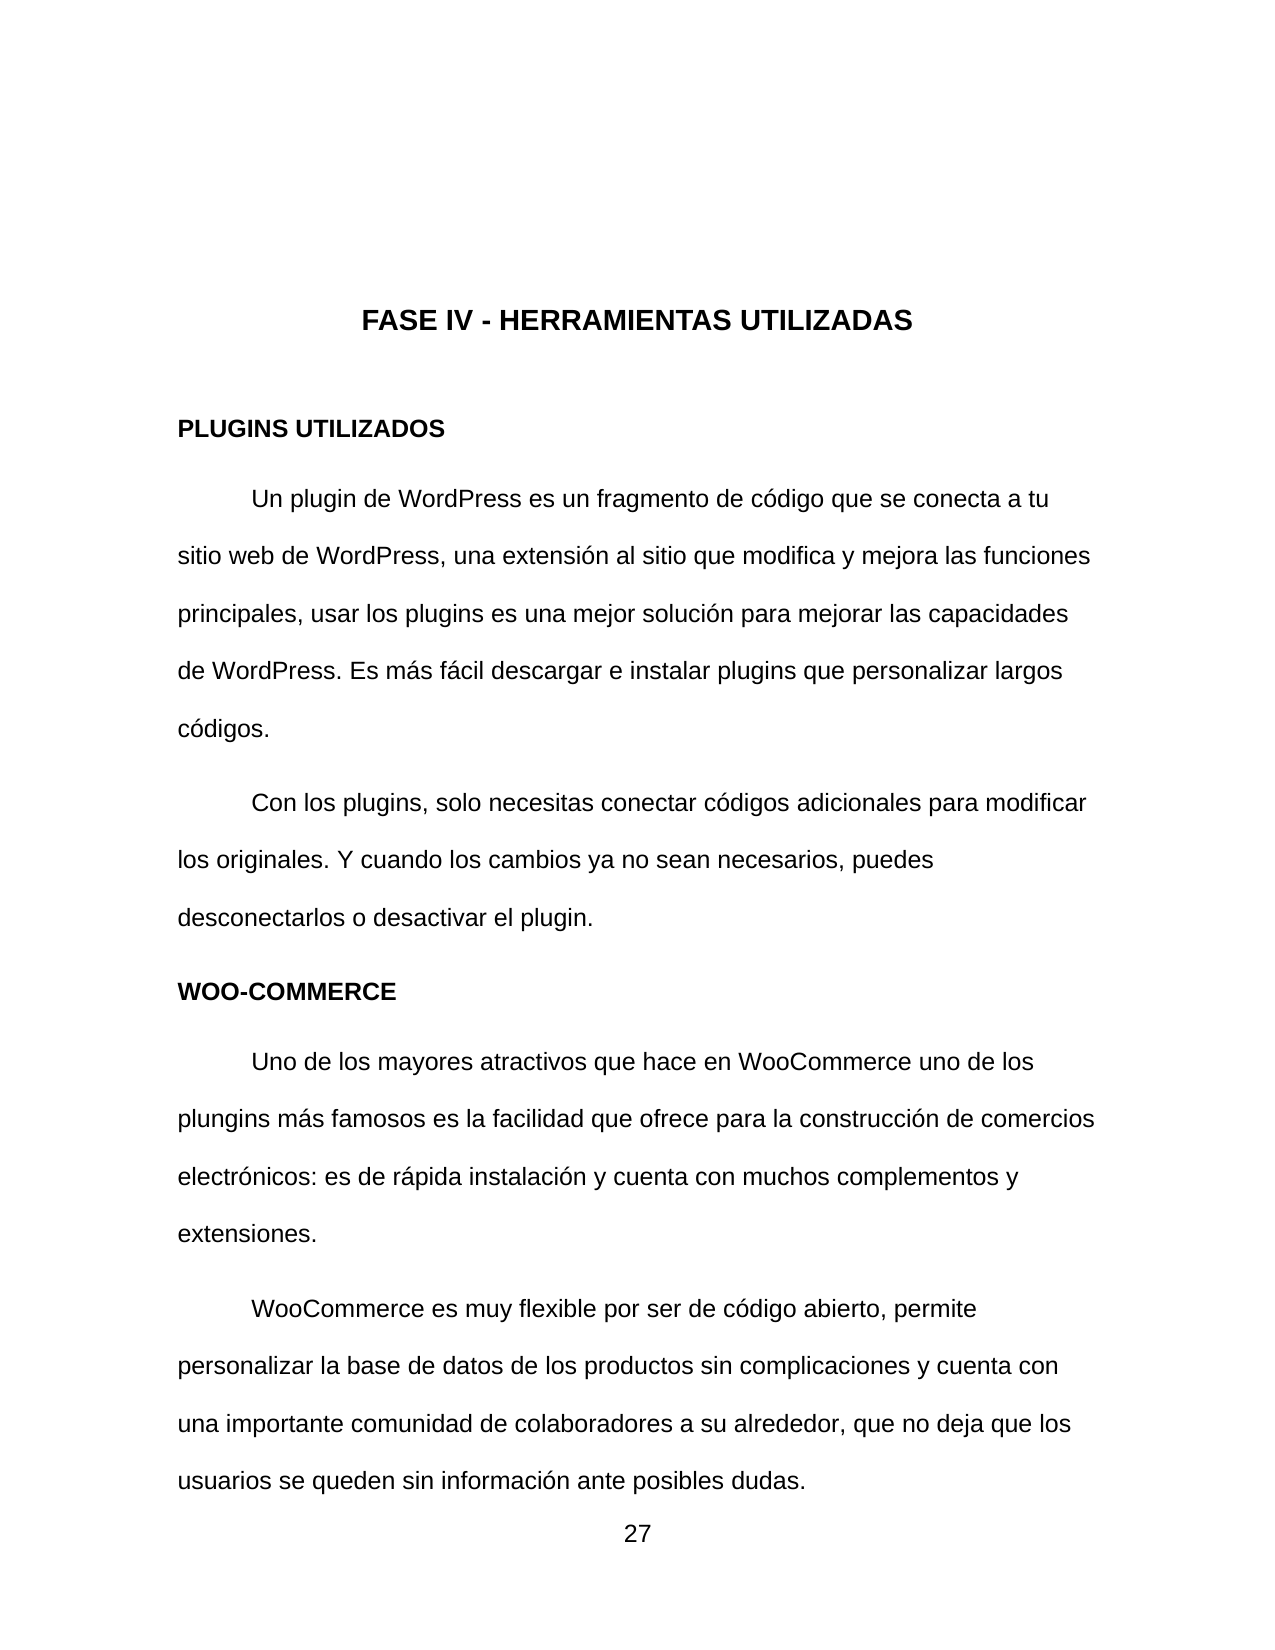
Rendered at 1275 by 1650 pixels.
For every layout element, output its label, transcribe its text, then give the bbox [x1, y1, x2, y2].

text Con los plugins, solo necesitas conectar códigos adicionales para modificar los originales. Y cuando los cambios ya no sean necesarios, puedes desconectarlos o desactivar el plugin. [177, 788, 1098, 932]
subtitle PLUGINS UTILIZADOS [177, 414, 1098, 442]
text Uno de los mayores atractivos que hace en WooCommerce uno de los plungins más famosos es la facilidad que ofrece para la construcción de comercios electrónicos: es de rápida instalación y cuenta con muchos complementos y extensiones. [177, 1047, 1098, 1248]
text WooCommerce es muy flexible por ser de código abierto, permite personalizar la base de datos de los productos sin complicaciones y cuenta con una importante comunidad de colaboradores a su alrededor, que no deja que los usuarios se queden sin información ante posibles dudas. [177, 1294, 1098, 1495]
text Un plugin de WordPress es un fragmento de código que se conecta a tu sitio web de WordPress, una extensión al sitio que modifica y mejora las funciones principales, usar los plugins es una mejor solución para mejorar las capacidades de WordPress. Es más fácil descargar e instalar plugins que personalizar largos códigos. [177, 484, 1098, 742]
subtitle FASE IV - HERRAMIENTAS UTILIZADAS [177, 303, 1098, 337]
subtitle WOO-COMMERCE [177, 977, 1098, 1006]
